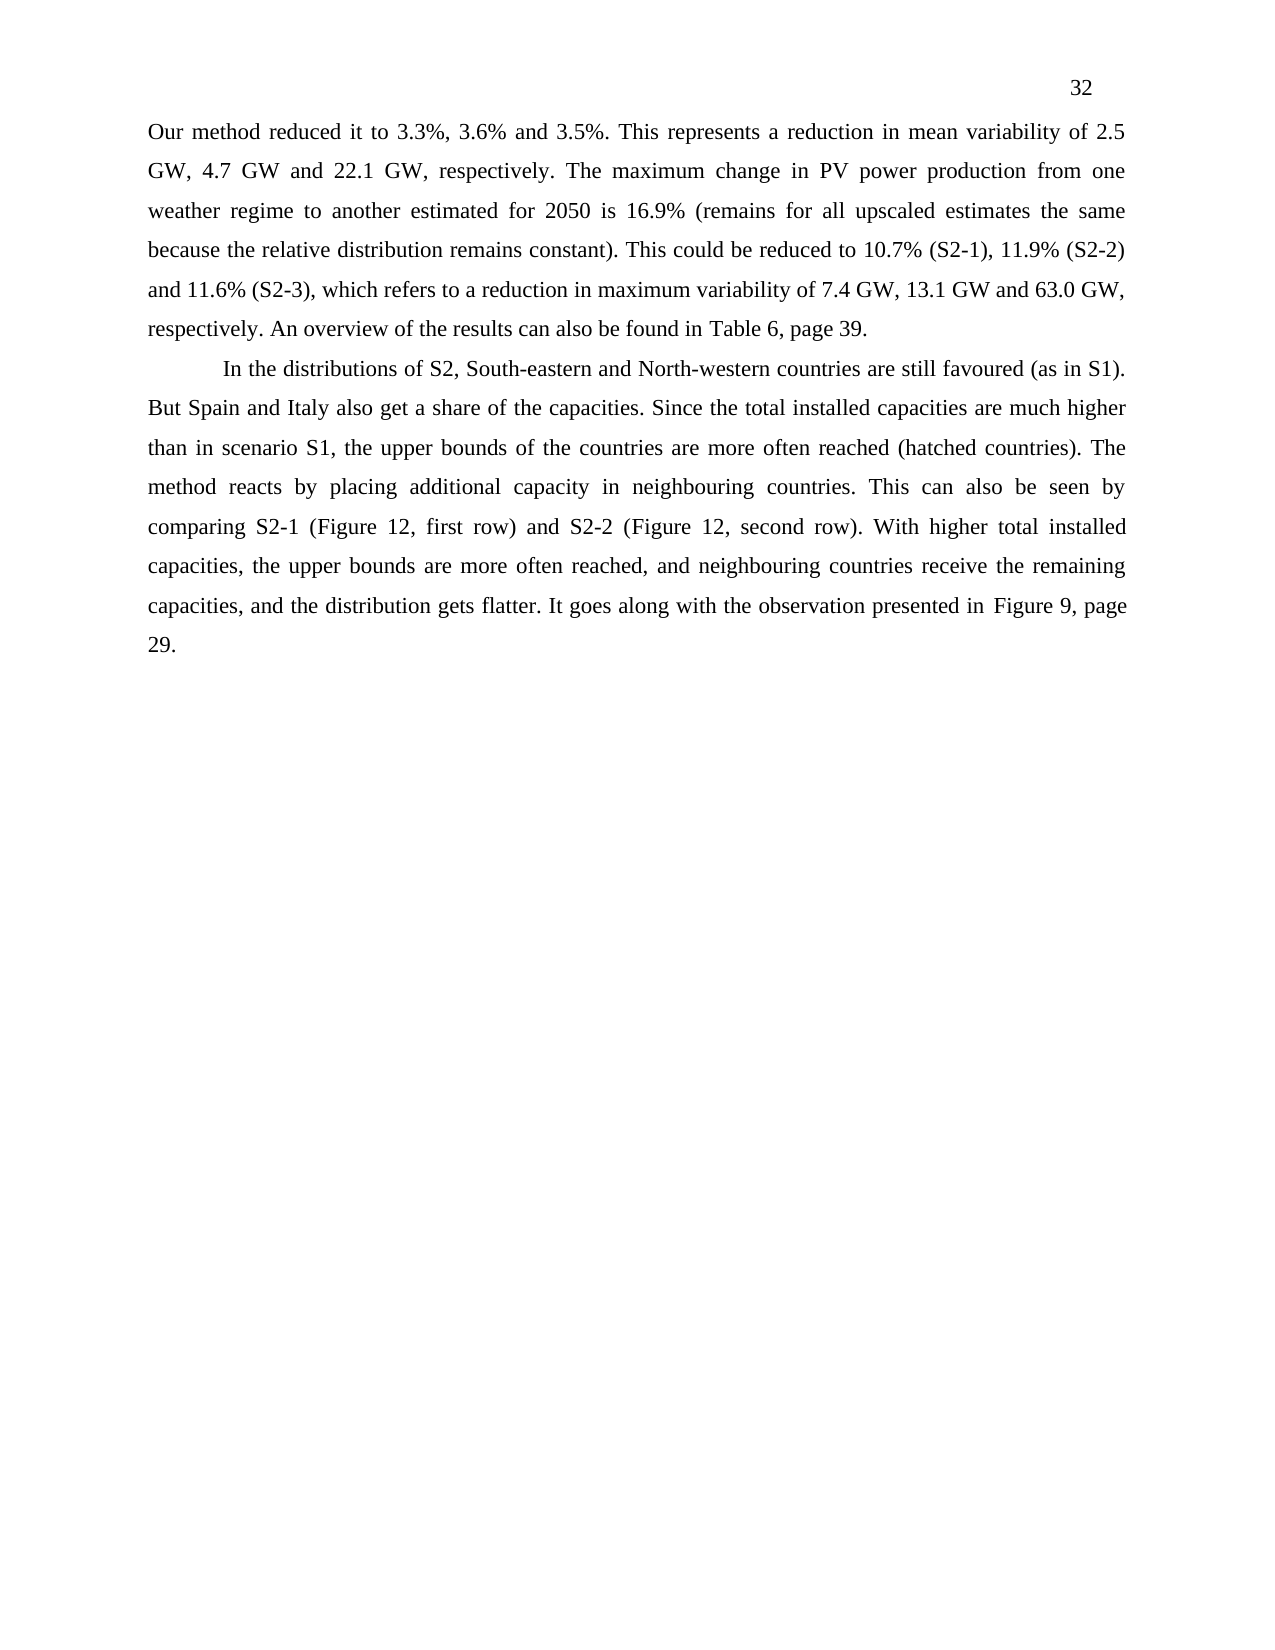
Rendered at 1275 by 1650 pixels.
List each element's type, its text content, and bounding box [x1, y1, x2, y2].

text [148, 118, 1127, 342]
text In the distributions of S2, South-eastern and North-western countries are still favoured (as in S1). But Spain and Italy also get a share of the capacities. Since the total installed capacities are much higher than in scenario S1, the upper bounds of the countries are more often reached (hatched countries). The method reacts by placing additional capacity in neighbouring countries. This can also be seen by comparing S2-1 (Figure 12, first row) and S2-2 (Figure 12, second row). With higher total installed capacities, the upper bounds are more often reached, and neighbouring countries receive the remaining capacities, and the distribution gets flatter. It goes along with the observation presented in Figure 9, page 28. [148, 355, 1127, 658]
